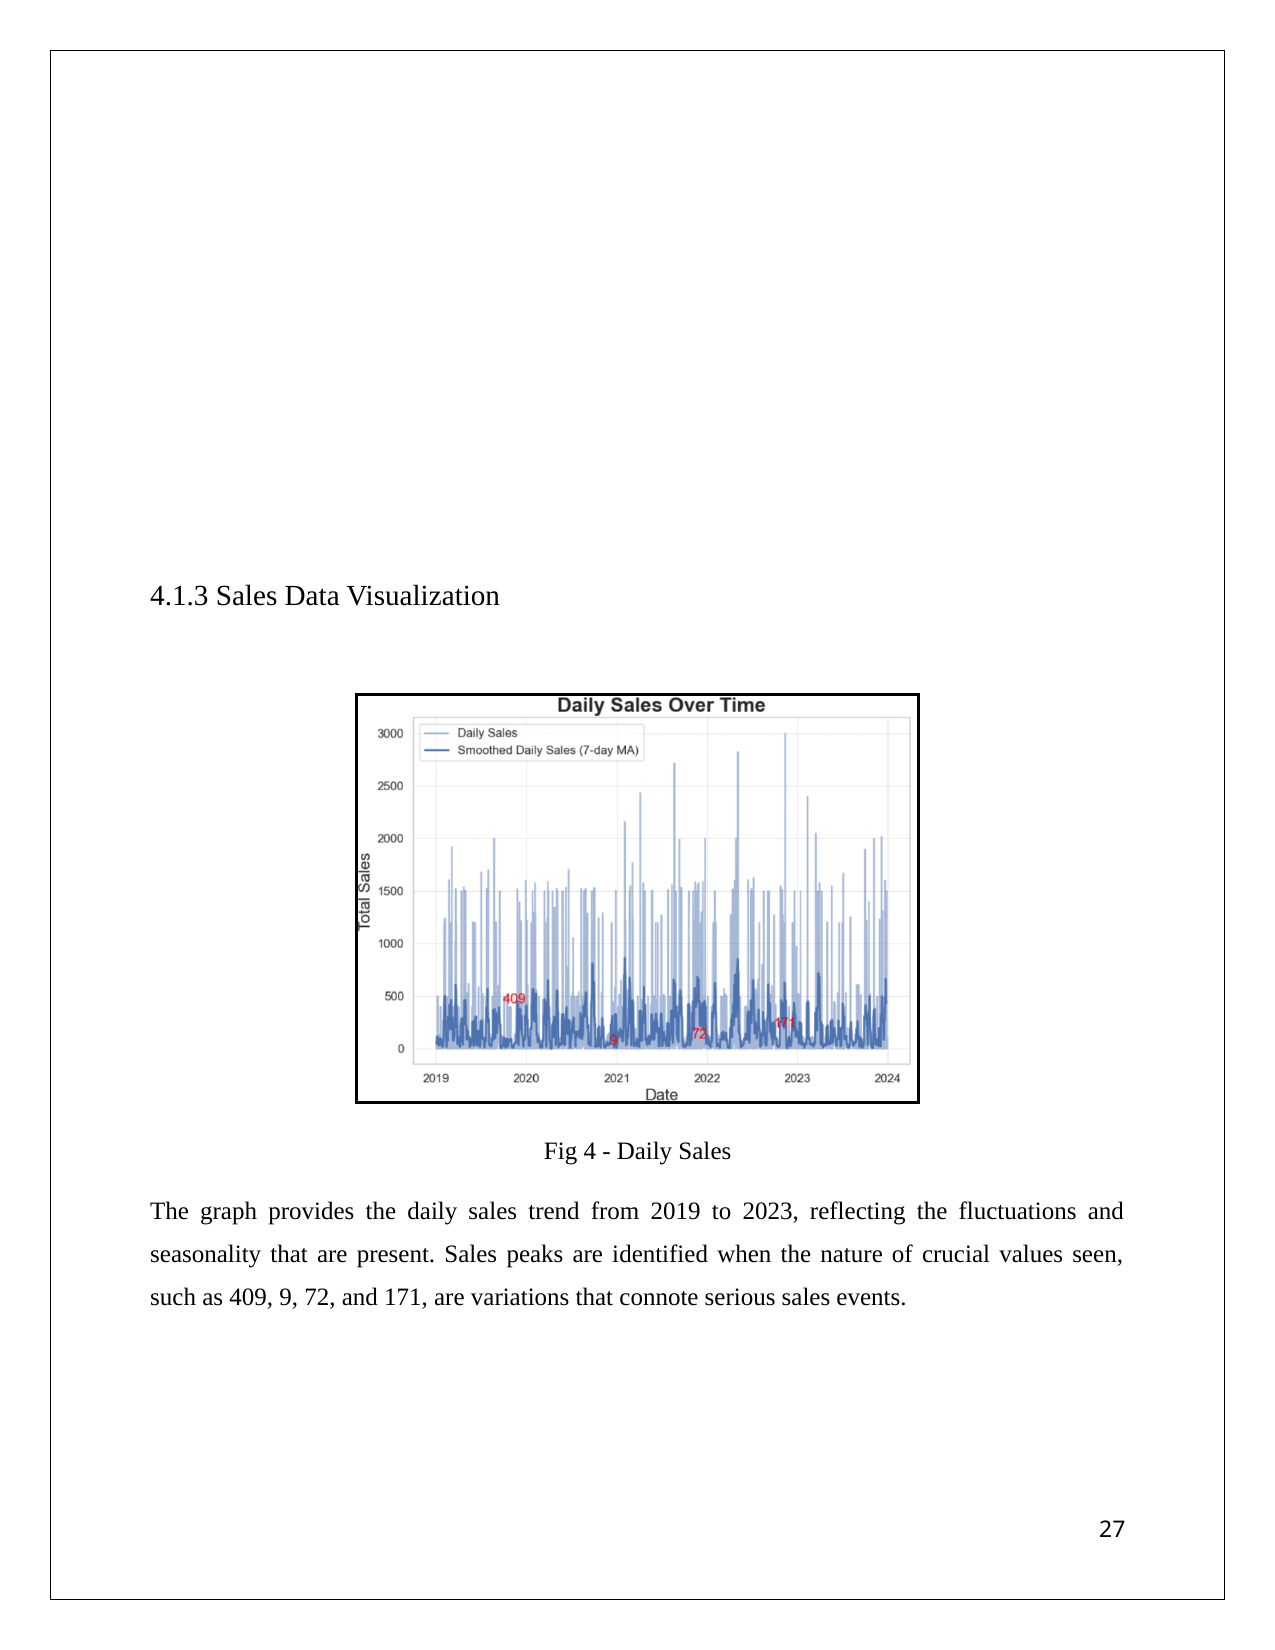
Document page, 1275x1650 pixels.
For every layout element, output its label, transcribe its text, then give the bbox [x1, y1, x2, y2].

subtitle 4.1.3 Sales Data Visualization [150, 578, 1125, 612]
picture [358, 696, 917, 1101]
text The graph provides the daily sales trend from 2019 to 2023, reflecting the fluctuations and seasonality that are present. Sales peaks are identified when the nature of crucial values seen, such as 409, 9, 72, and 171, are variations that connote serious sales events. [150, 1196, 1125, 1311]
text Fig 4 - Daily Sales [150, 1136, 1125, 1165]
